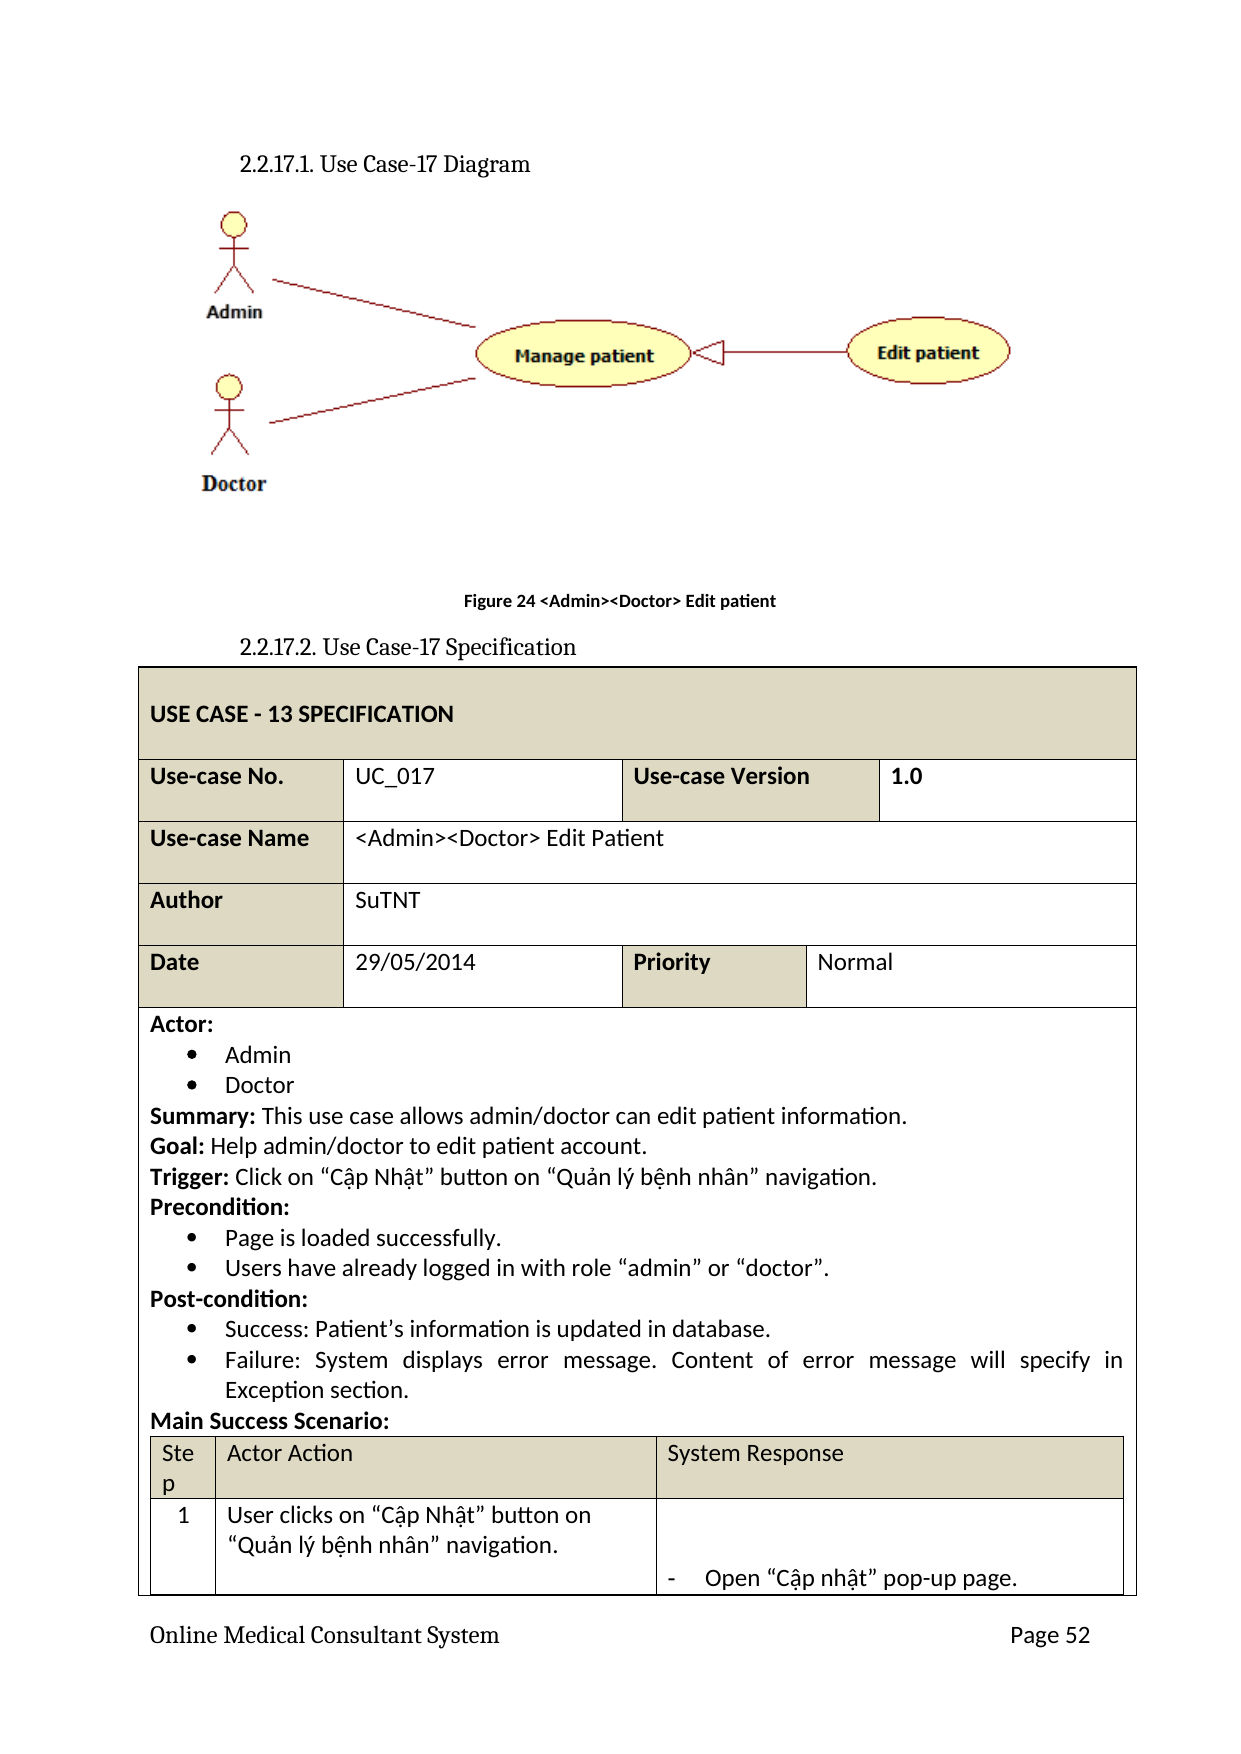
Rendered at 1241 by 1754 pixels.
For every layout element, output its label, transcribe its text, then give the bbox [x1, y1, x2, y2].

table_cell 1.0 [880, 760, 1136, 821]
table_cell 29/05/2014 [344, 946, 622, 1007]
table_cell Use-case Name [139, 822, 343, 883]
table_cell UC_017 [344, 760, 622, 821]
table_cell SuTNT [344, 884, 1136, 945]
subtitle Use Case-17 Diagram [225, 150, 1090, 179]
text Figure <Admin><Doctor> Edit patient [150, 589, 1090, 612]
table_cell Use-case Version [623, 760, 879, 821]
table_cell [139, 1008, 1136, 1595]
table_cell Date [139, 946, 343, 1007]
subtitle Use Case-17 Specification [225, 633, 1090, 662]
table_cell <Admin><Doctor> Edit Patient [344, 822, 1136, 883]
table_header USE CASE - 13 SPECIFICATION [139, 668, 1136, 759]
table_cell Author [139, 884, 343, 945]
picture [160, 183, 1081, 565]
table_cell Priority [623, 946, 806, 1007]
table_cell Normal [807, 946, 1136, 1007]
table_cell Use-case No. [139, 760, 343, 821]
